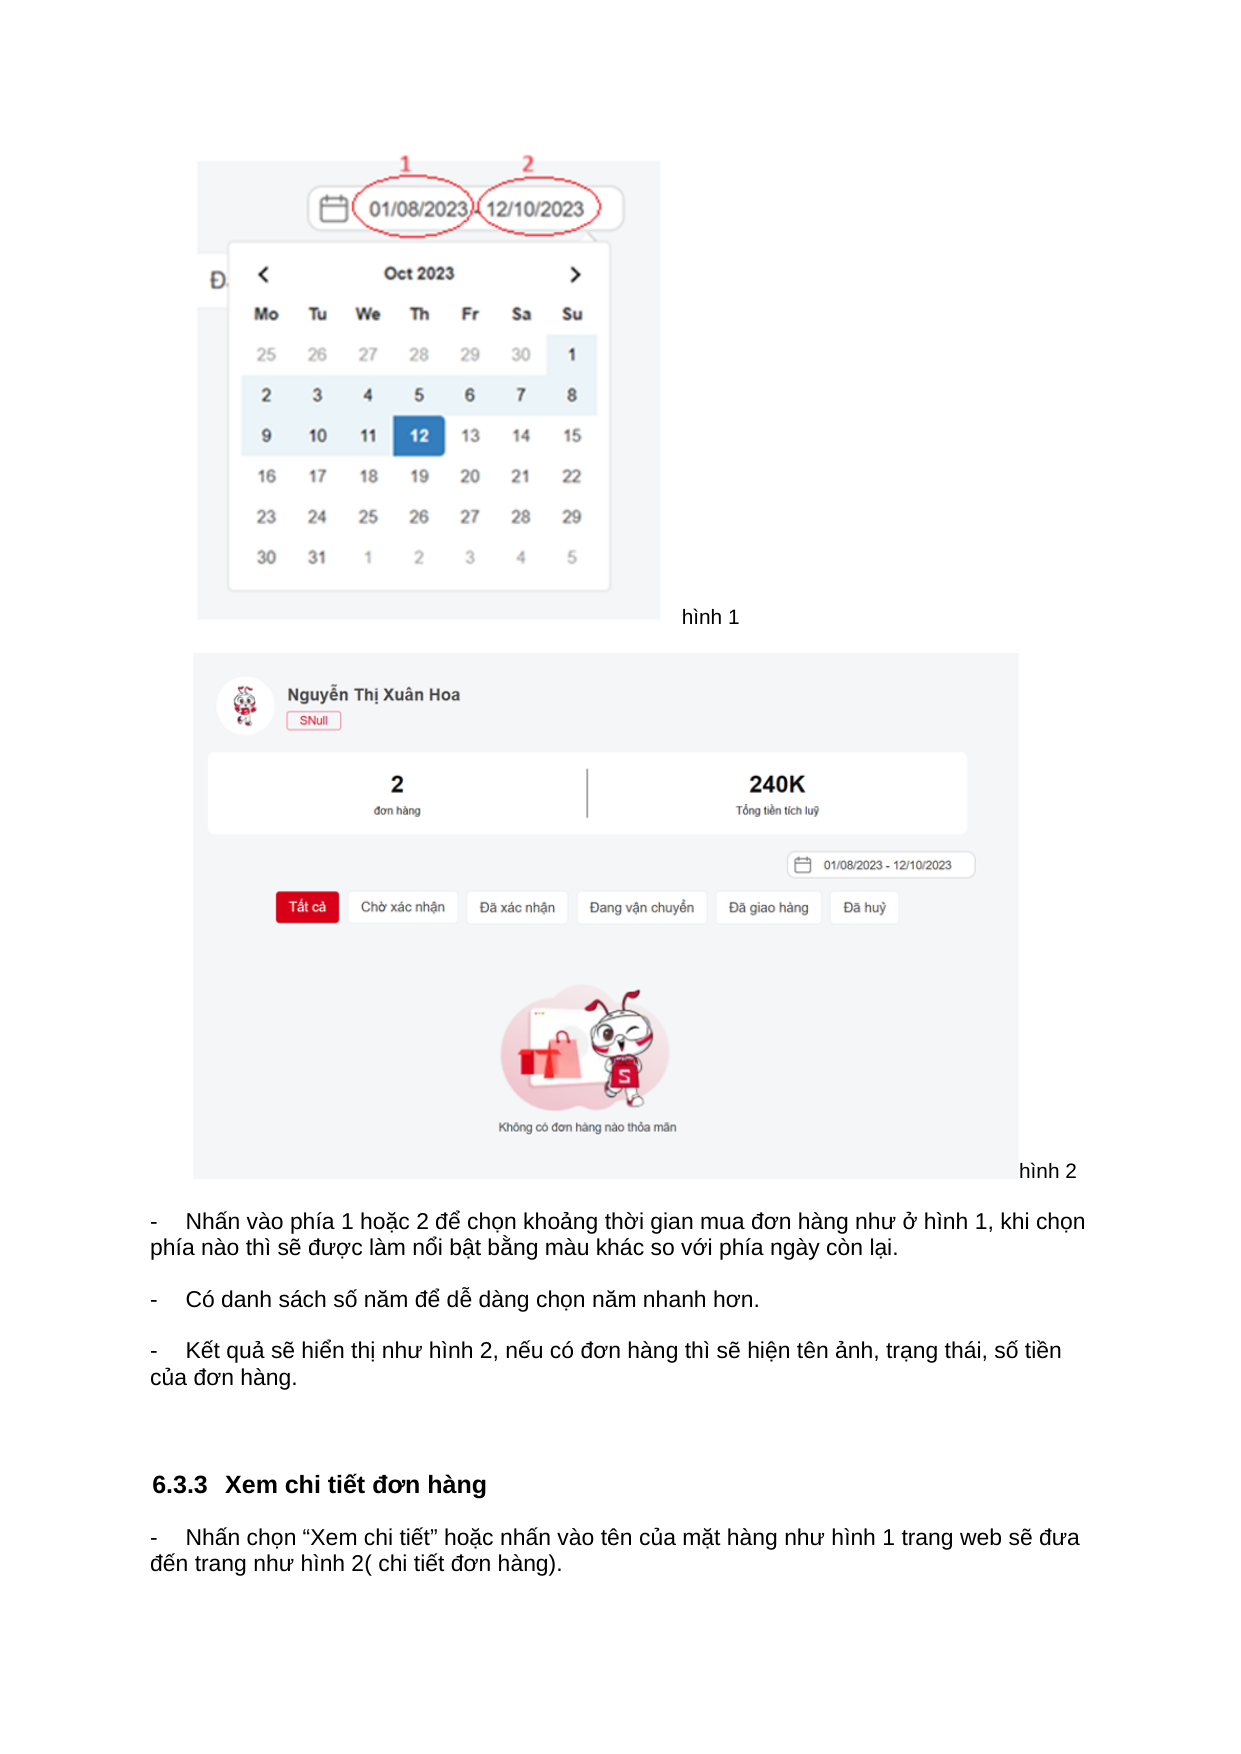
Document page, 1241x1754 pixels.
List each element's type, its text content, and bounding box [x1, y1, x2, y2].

picture [193, 653, 1019, 1179]
text - Có danh sách số năm để dễ dàng chọn năm nhanh hơn. [150, 1286, 1090, 1312]
text - Kết quả sẽ hiển thị như hình 2, nếu có đơn hàng thì sẽ hiện tên ảnh, trạng thái, số tiền của đơn hàng. [150, 1337, 1090, 1390]
picture [187, 150, 676, 625]
text - Nhấn chọn “Xem chi tiết” hoặc nhấn vào tên của mặt hàng như hình 1 trang web sẽ đưa đến trang như hình 2( chi tiết đơn hàng). [150, 1524, 1090, 1577]
subtitle 6.3.3 Xem chi tiết đơn hàng [152, 1470, 1090, 1499]
text - Nhấn vào phía 1 hoặc 2 để chọn khoảng thời gian mua đơn hàng như ở hình 1, khi chọn phía nào thì sẽ được làm nổi bật bằng màu khác so với phía ngày còn lại. [150, 1208, 1090, 1261]
